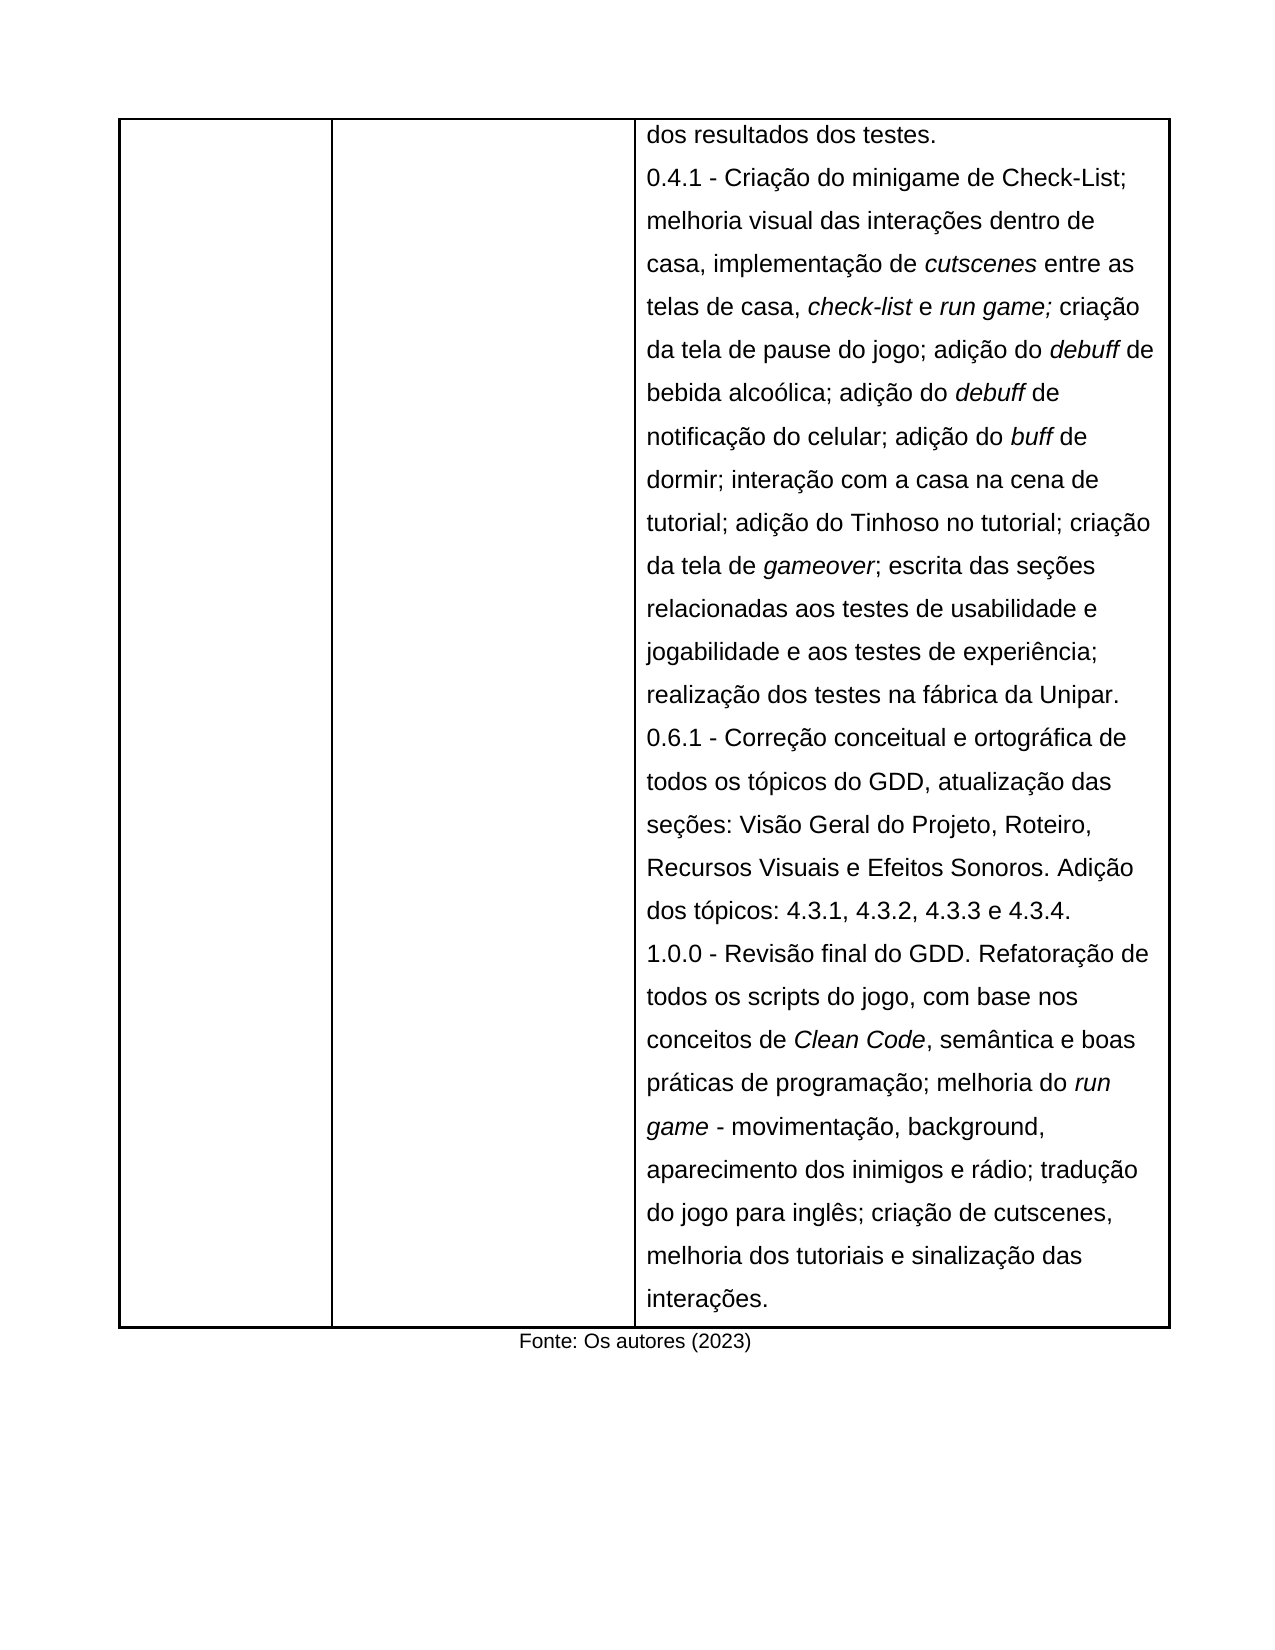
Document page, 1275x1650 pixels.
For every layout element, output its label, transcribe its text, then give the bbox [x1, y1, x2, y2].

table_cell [333, 120, 634, 1326]
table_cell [121, 120, 331, 1326]
text Fonte: Os autores (2023) [118, 1329, 1152, 1353]
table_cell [636, 120, 1168, 1326]
